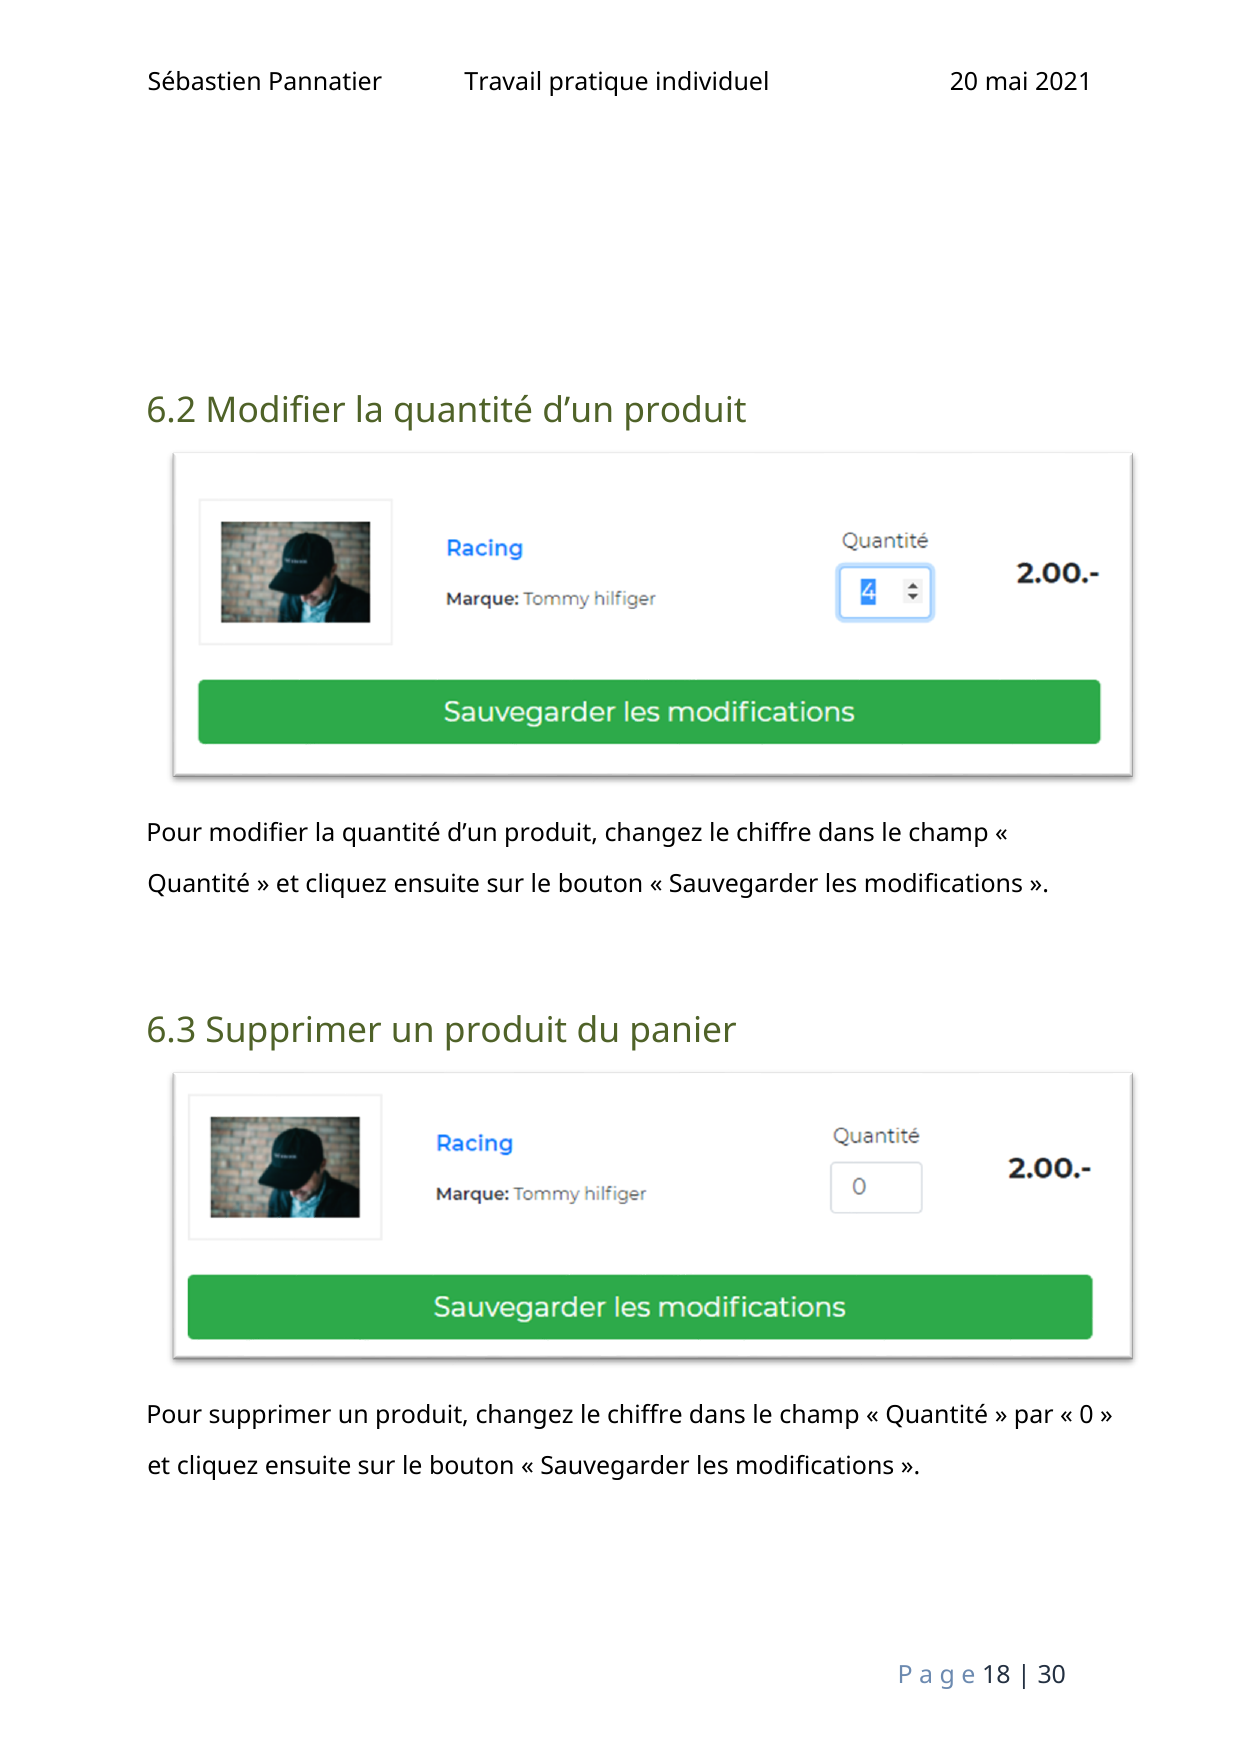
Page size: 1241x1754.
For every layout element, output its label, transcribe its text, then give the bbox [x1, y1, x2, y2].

subtitle 6.3 Supprimer un produit du panier [146, 1004, 1167, 1053]
picture [163, 447, 1142, 789]
text Pour modifier la quantité d’un produit, changez le chiffre dans le champ « Quantité » et cliquez ensuite sur le bouton « Sauvegarder les modifications ». [146, 815, 1103, 899]
picture [163, 1067, 1142, 1371]
text Pour supprimer un produit, changez le chiffre dans le champ « Quantité » par « 0 » et cliquez ensuite sur le bouton « Sauvegarder les modifications ». [146, 1397, 1114, 1482]
subtitle 6.2 Modifier la quantité d’un produit [146, 384, 1167, 433]
